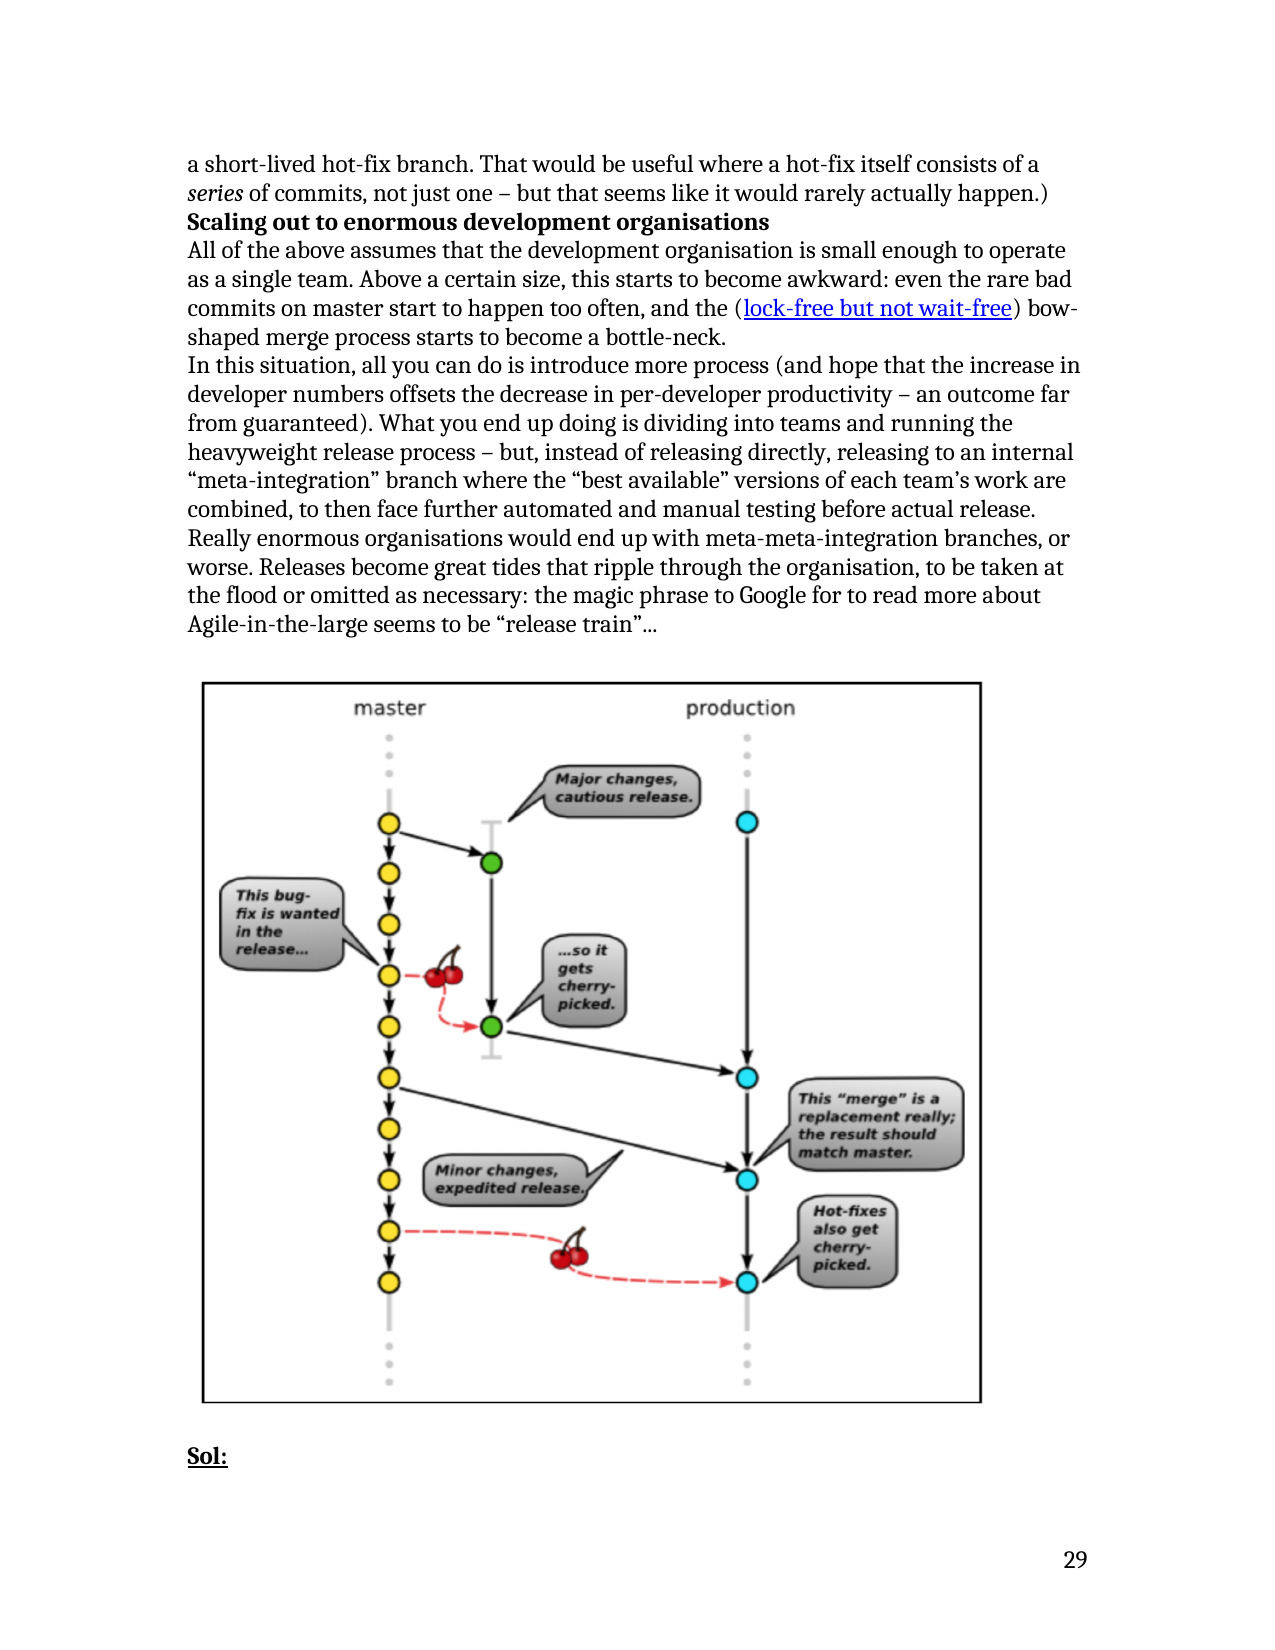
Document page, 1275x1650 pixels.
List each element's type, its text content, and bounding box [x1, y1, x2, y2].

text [187, 150, 1087, 207]
text Sol: [187, 1442, 1087, 1471]
text All of the above assumes that the development organisation is small enough to operate as a single team. Above a certain size, this starts to become awkward: even the rare bad commits on master start to happen too often, and the (lock-free but not wait-free) bow-shaped merge process starts to become a bottle-neck. [187, 236, 1087, 351]
picture [187, 667, 991, 1414]
text In this situation, all you can do is introduce more process (and hope that the increase in developer numbers offsets the decrease in per-developer productivity – an outcome far from guaranteed). What you end up doing is dividing into teams and running the heavyweight release process – but, instead of releasing directly, releasing to an internal “meta-integration” branch where the “best available” versions of each team’s work are combined, to then face further automated and manual testing before actual release. [187, 351, 1087, 524]
text Scaling out to enormous development organisations [187, 207, 1087, 236]
text Really enormous organisations would end up with meta-meta-integration branches, or worse. Releases become great tides that ripple through the organisation, to be taken at the flood or omitted as necessary: the magic phrase to Google for to read more about Agile-in-the-large seems to be “release train”... [187, 524, 1087, 639]
